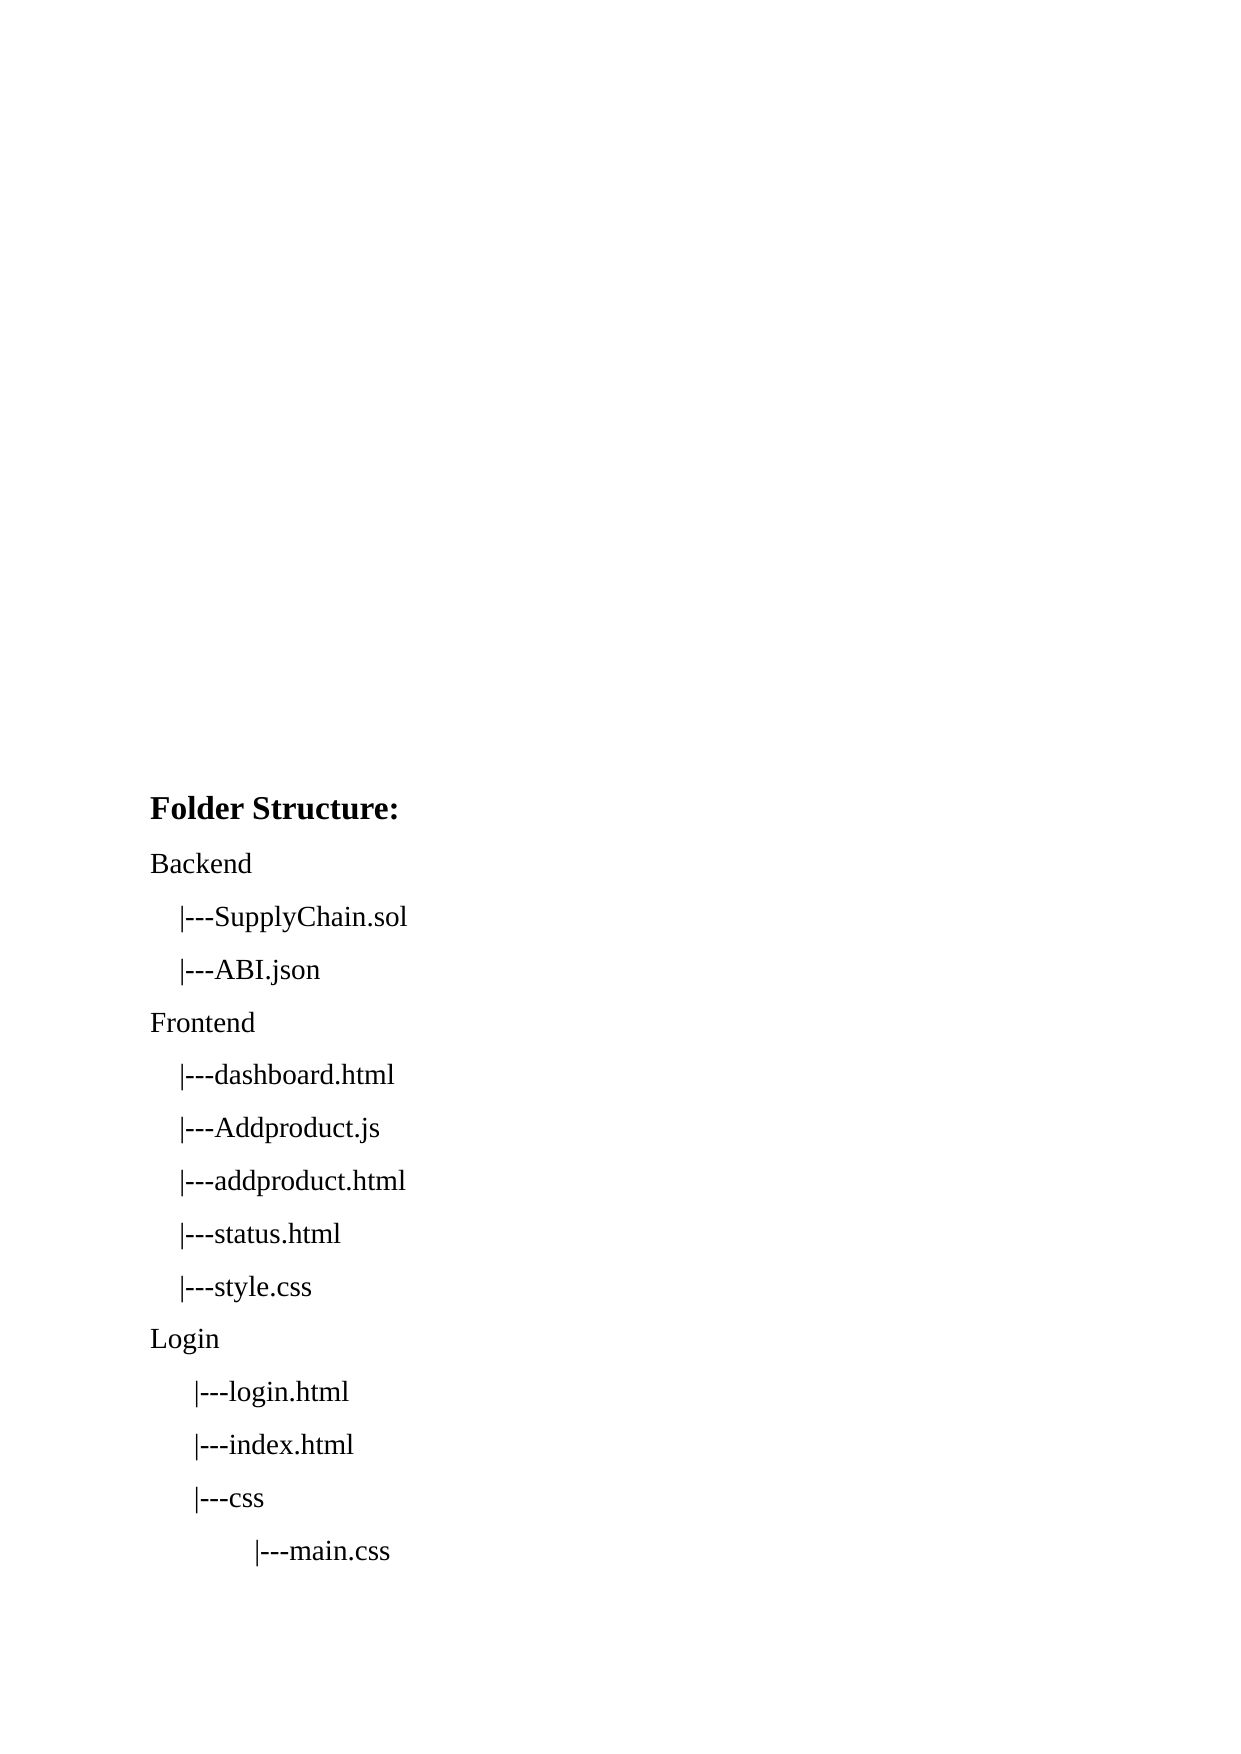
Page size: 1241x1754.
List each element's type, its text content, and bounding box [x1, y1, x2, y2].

text |---main.css [150, 1533, 1090, 1566]
text |---ABI.json [150, 952, 1090, 985]
text |---SupplyChain.sol [150, 899, 1090, 933]
text |---addproduct.html [150, 1163, 1090, 1197]
text |---style.css [150, 1269, 1090, 1302]
text Frontend [150, 1005, 1090, 1038]
text |---dashboard.html [150, 1057, 1090, 1091]
text |---status.html [150, 1216, 1090, 1249]
text Backend [150, 846, 1090, 880]
text |---login.html [150, 1374, 1090, 1408]
text |---index.html [150, 1427, 1090, 1461]
text |---Addproduct.js [150, 1110, 1090, 1144]
text Login [150, 1322, 1090, 1355]
text |---css [150, 1480, 1090, 1513]
text Folder Structure: [150, 788, 1090, 827]
